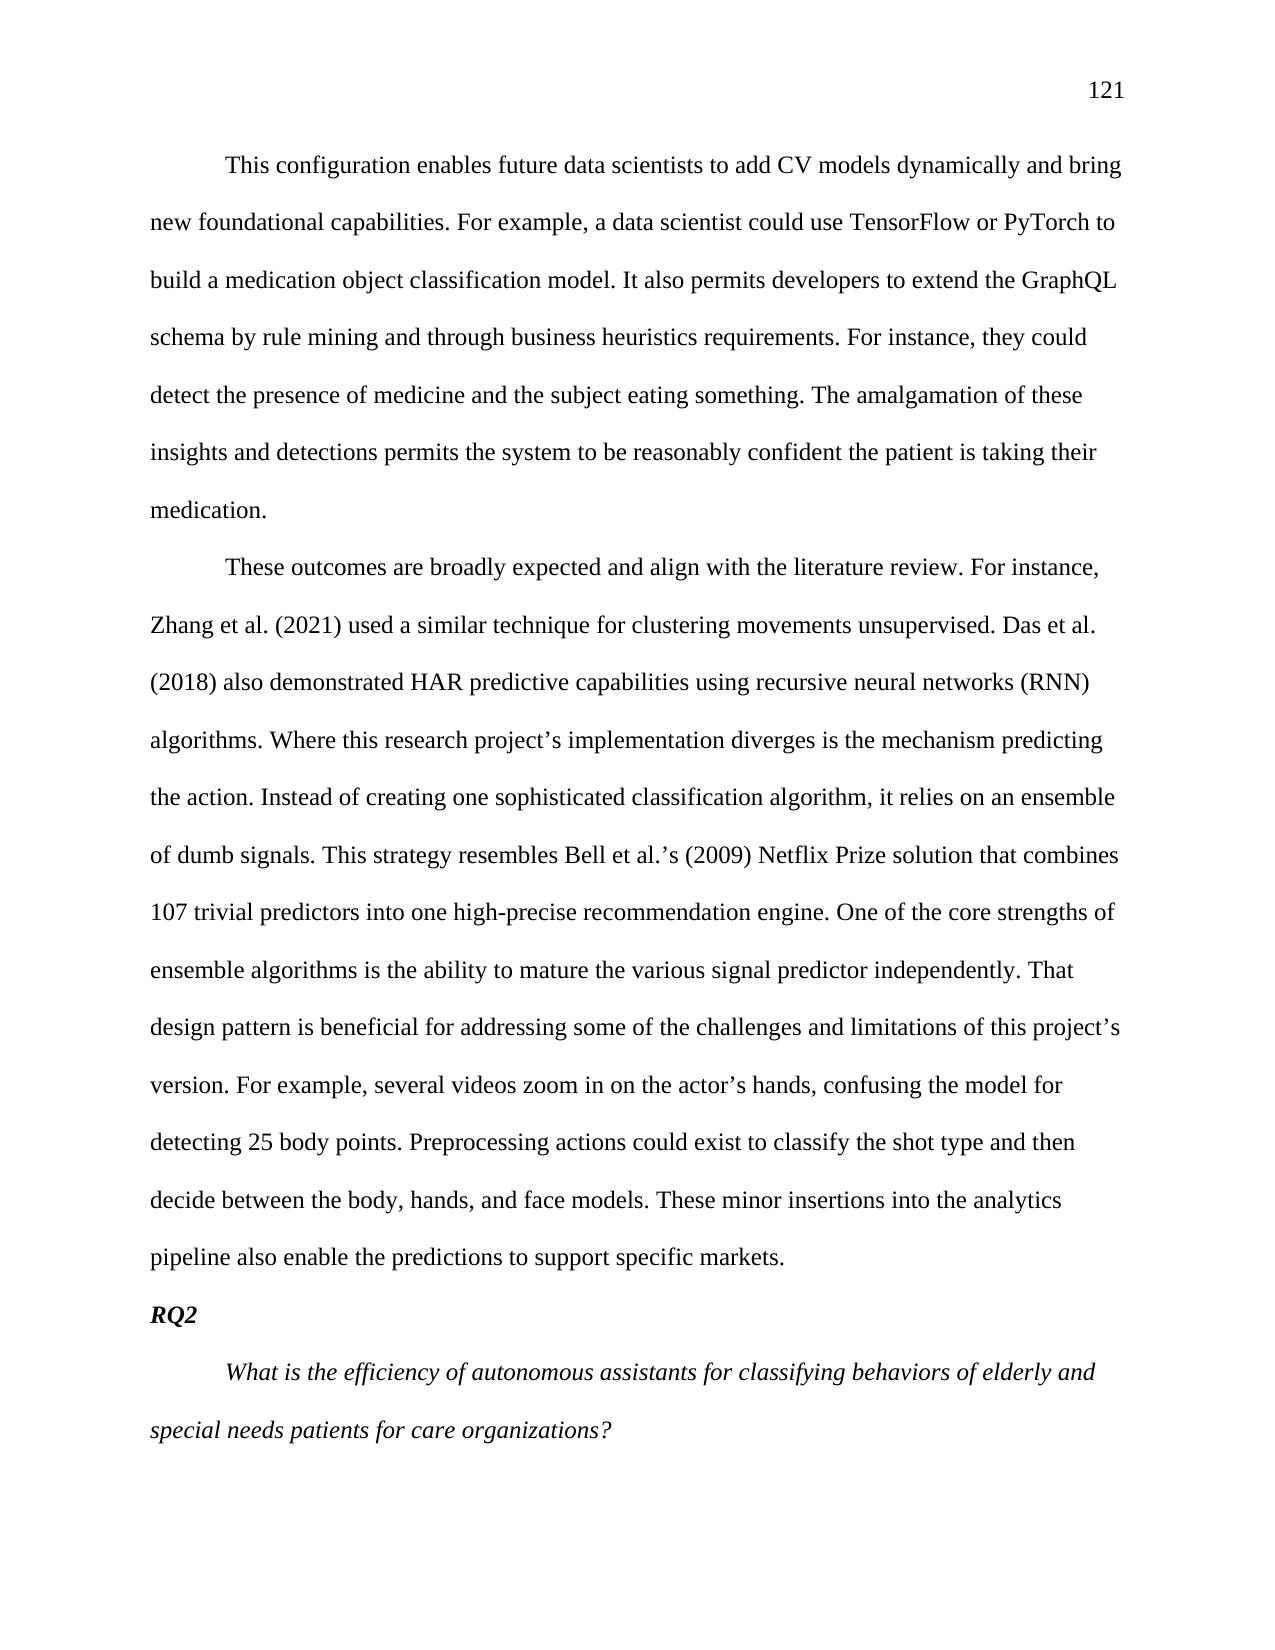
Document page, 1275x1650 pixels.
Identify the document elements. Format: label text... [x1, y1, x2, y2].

text This configuration enables future data scientists to add CV models dynamically and bring new foundational capabilities. For example, a data scientist could use TensorFlow or PyTorch to build a medication object classification model. It also permits developers to extend the GraphQL schema by rule mining and through business heuristics requirements. For instance, they could detect the presence of medicine and the subject eating something. The amalgamation of these insights and detections permits the system to be reasonably confident the patient is taking their medication. [150, 150, 1125, 524]
subtitle RQ2 [150, 1300, 1125, 1329]
text These outcomes are broadly expected and align with the literature review. For instance, Zhang et al. (2021) used a similar technique for clustering movements unsupervised. Das et al. (2018) also demonstrated HAR predictive capabilities using recursive neural networks (RNN) algorithms. Where this research project’s implementation diverges is the mechanism predicting the action. Instead of creating one sophisticated classification algorithm, it relies on an ensemble of dumb signals. This strategy resembles Bell et al.’s (2009) Netflix Prize solution that combines 107 trivial predictors into one high-precise recommendation engine. One of the core strengths of ensemble algorithms is the ability to mature the various signal predictor independently. That design pattern is beneficial for addressing some of the challenges and limitations of this project’s version. For example, several videos zoom in on the actor’s hands, confusing the model for detecting 25 body points. Preprocessing actions could exist to classify the shot type and then decide between the body, hands, and face models. These minor insertions into the analytics pipeline also enable the predictions to support specific markets. [150, 552, 1125, 1271]
text What is the efficiency of autonomous assistants for classifying behaviors of elderly and special needs patients for care organizations? [150, 1357, 1125, 1444]
